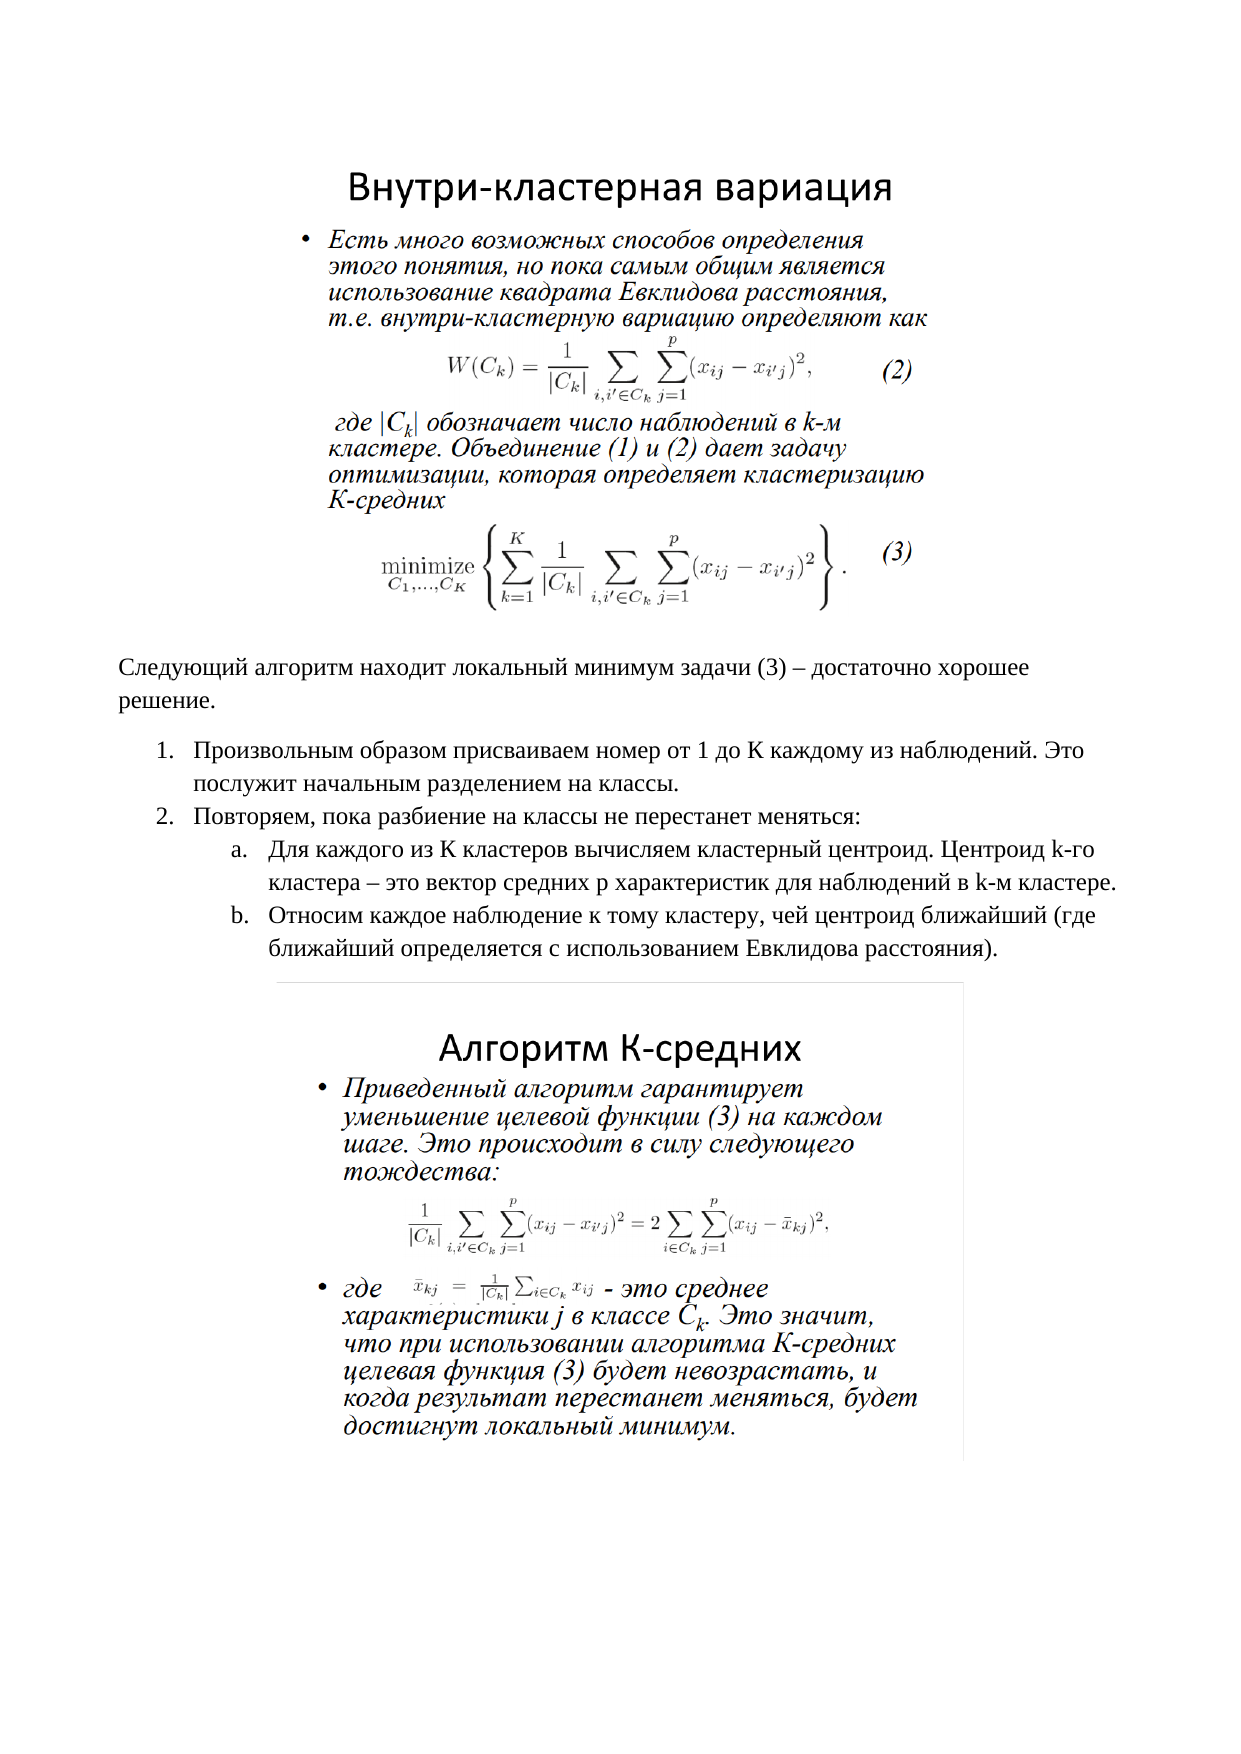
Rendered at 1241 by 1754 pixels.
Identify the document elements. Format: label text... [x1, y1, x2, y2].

list Произвольным образом присваиваем номер от 1 до К каждому из наблюдений. Это послужит начальным разделением на классы. [156, 735, 1122, 797]
picture [276, 982, 964, 1461]
list Повторяем, пока разбиение на классы не перестанет меняться: [156, 801, 1122, 830]
picture [258, 118, 982, 632]
list Для каждого из К кластеров вычисляем кластерный центроид. Центроид k-го кластера – это вектор средних p характеристик для наблюдений в k-м кластере. [231, 834, 1122, 896]
list Относим каждое наблюдение к тому кластеру, чей центроид ближайший (где ближайший определяется с использованием Евклидова расстояния). [231, 900, 1122, 962]
text Следующий алгоритм находит локальный минимум задачи (3) – достаточно хорошее решение. [118, 652, 1122, 714]
